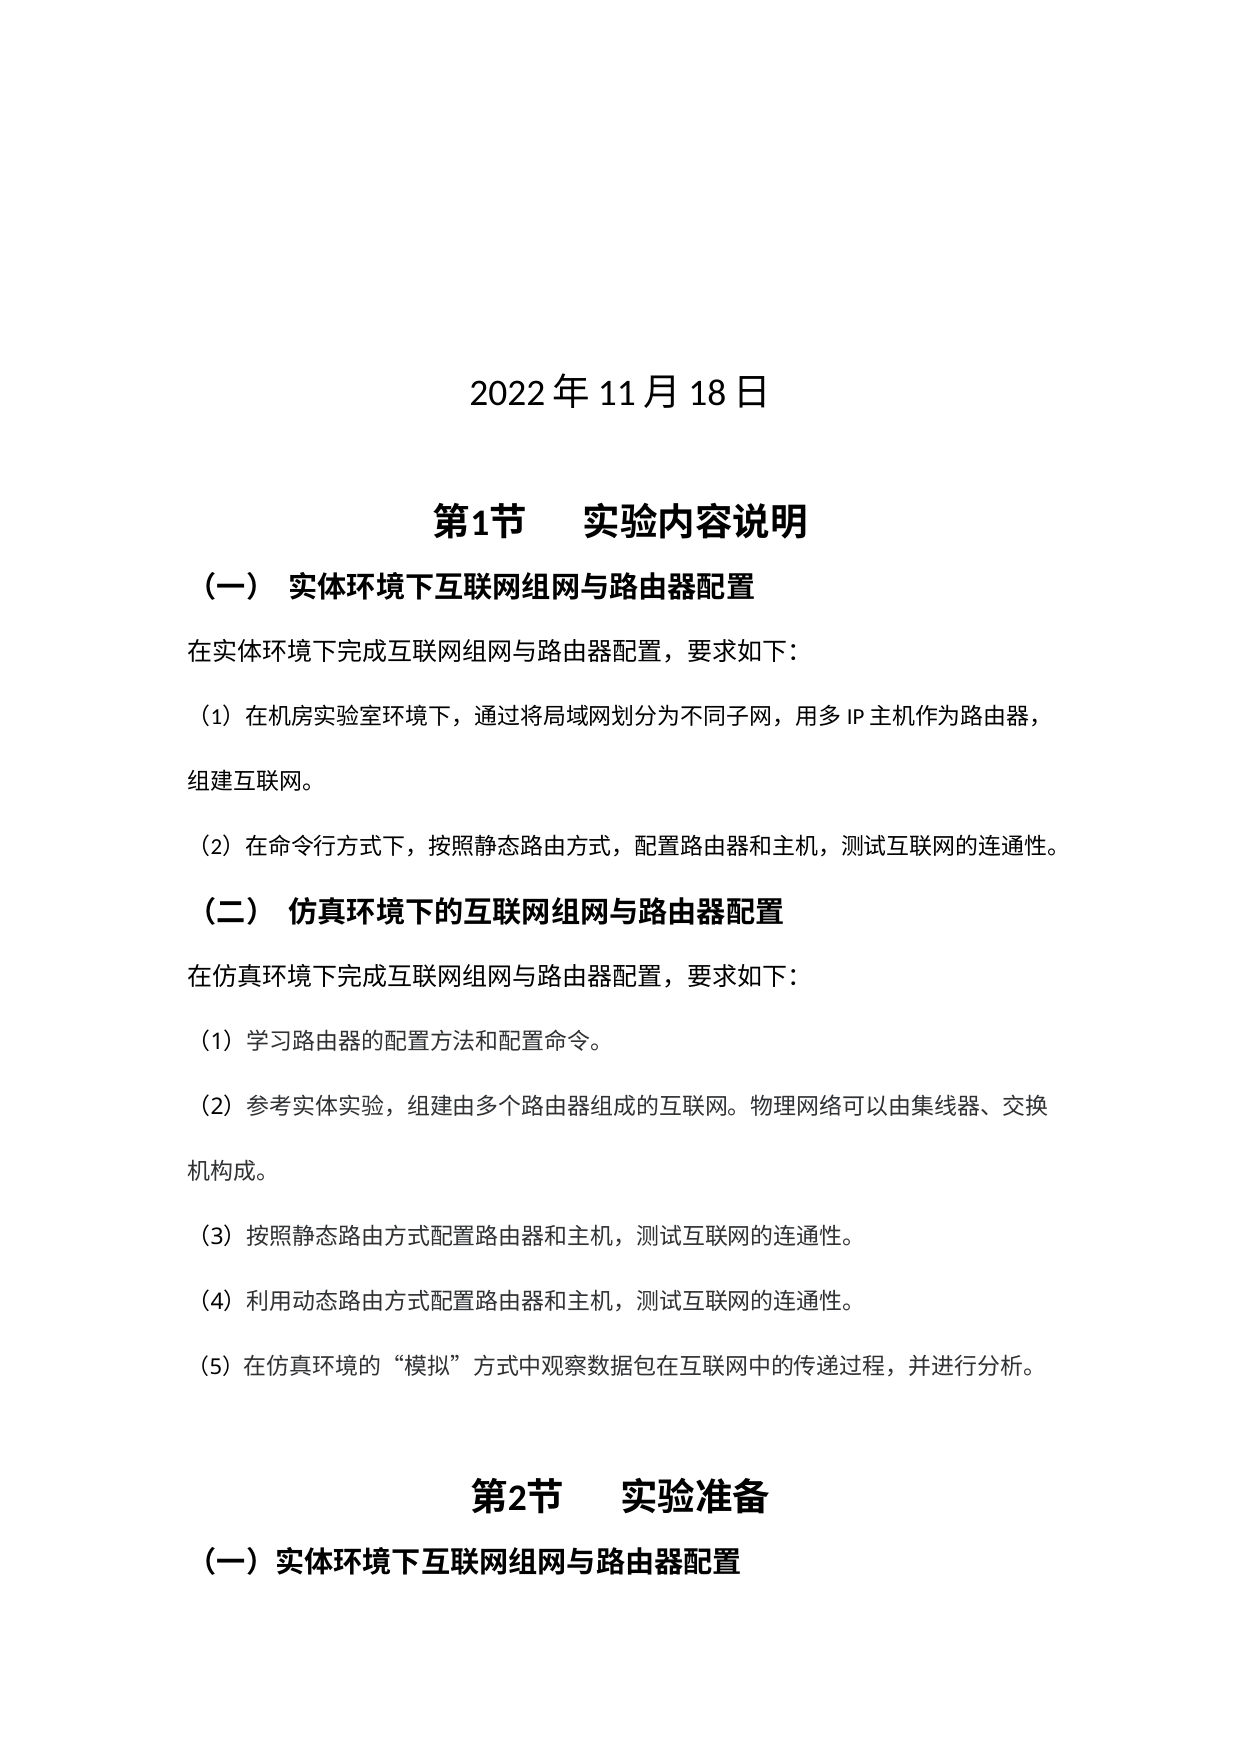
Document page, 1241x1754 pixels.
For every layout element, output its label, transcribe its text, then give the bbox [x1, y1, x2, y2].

text 在仿真环境下完成互联网组网与路由器配置，要求如下： [187, 942, 1053, 1007]
list 实验内容说明 [187, 487, 1053, 552]
text （一） 实体环境下互联网组网与路由器配置 [187, 552, 1053, 617]
text （2）在命令行方式下，按照静态路由方式，配置路由器和主机，测试互联网的连通性。 [187, 812, 1053, 877]
text （1）在机房实验室环境下，通过将局域网划分为不同子网，用多IP主机作为路由器，组建互联网。 [187, 682, 1053, 812]
list 学习路由器的配置方法和配置命令。 [187, 1007, 1053, 1072]
text （二） 仿真环境下的互联网组网与路由器配置 [187, 877, 1053, 942]
list 按照静态路由方式配置路由器和主机，测试互联网的连通性。 [187, 1202, 1053, 1267]
text 2022年11月18日 [187, 357, 1053, 422]
text 在实体环境下完成互联网组网与路由器配置，要求如下： [187, 617, 1053, 682]
text （一）实体环境下互联网组网与路由器配置 [187, 1527, 1053, 1592]
list 实验准备 [187, 1462, 1053, 1527]
list 利用动态路由方式配置路由器和主机，测试互联网的连通性。 [187, 1267, 1053, 1332]
list 在仿真环境的“模拟”方式中观察数据包在互联网中的传递过程，并进行分析。 [187, 1332, 1053, 1397]
list 参考实体实验，组建由多个路由器组成的互联网。物理网络可以由集线器、交换机构成。 [187, 1072, 1053, 1202]
